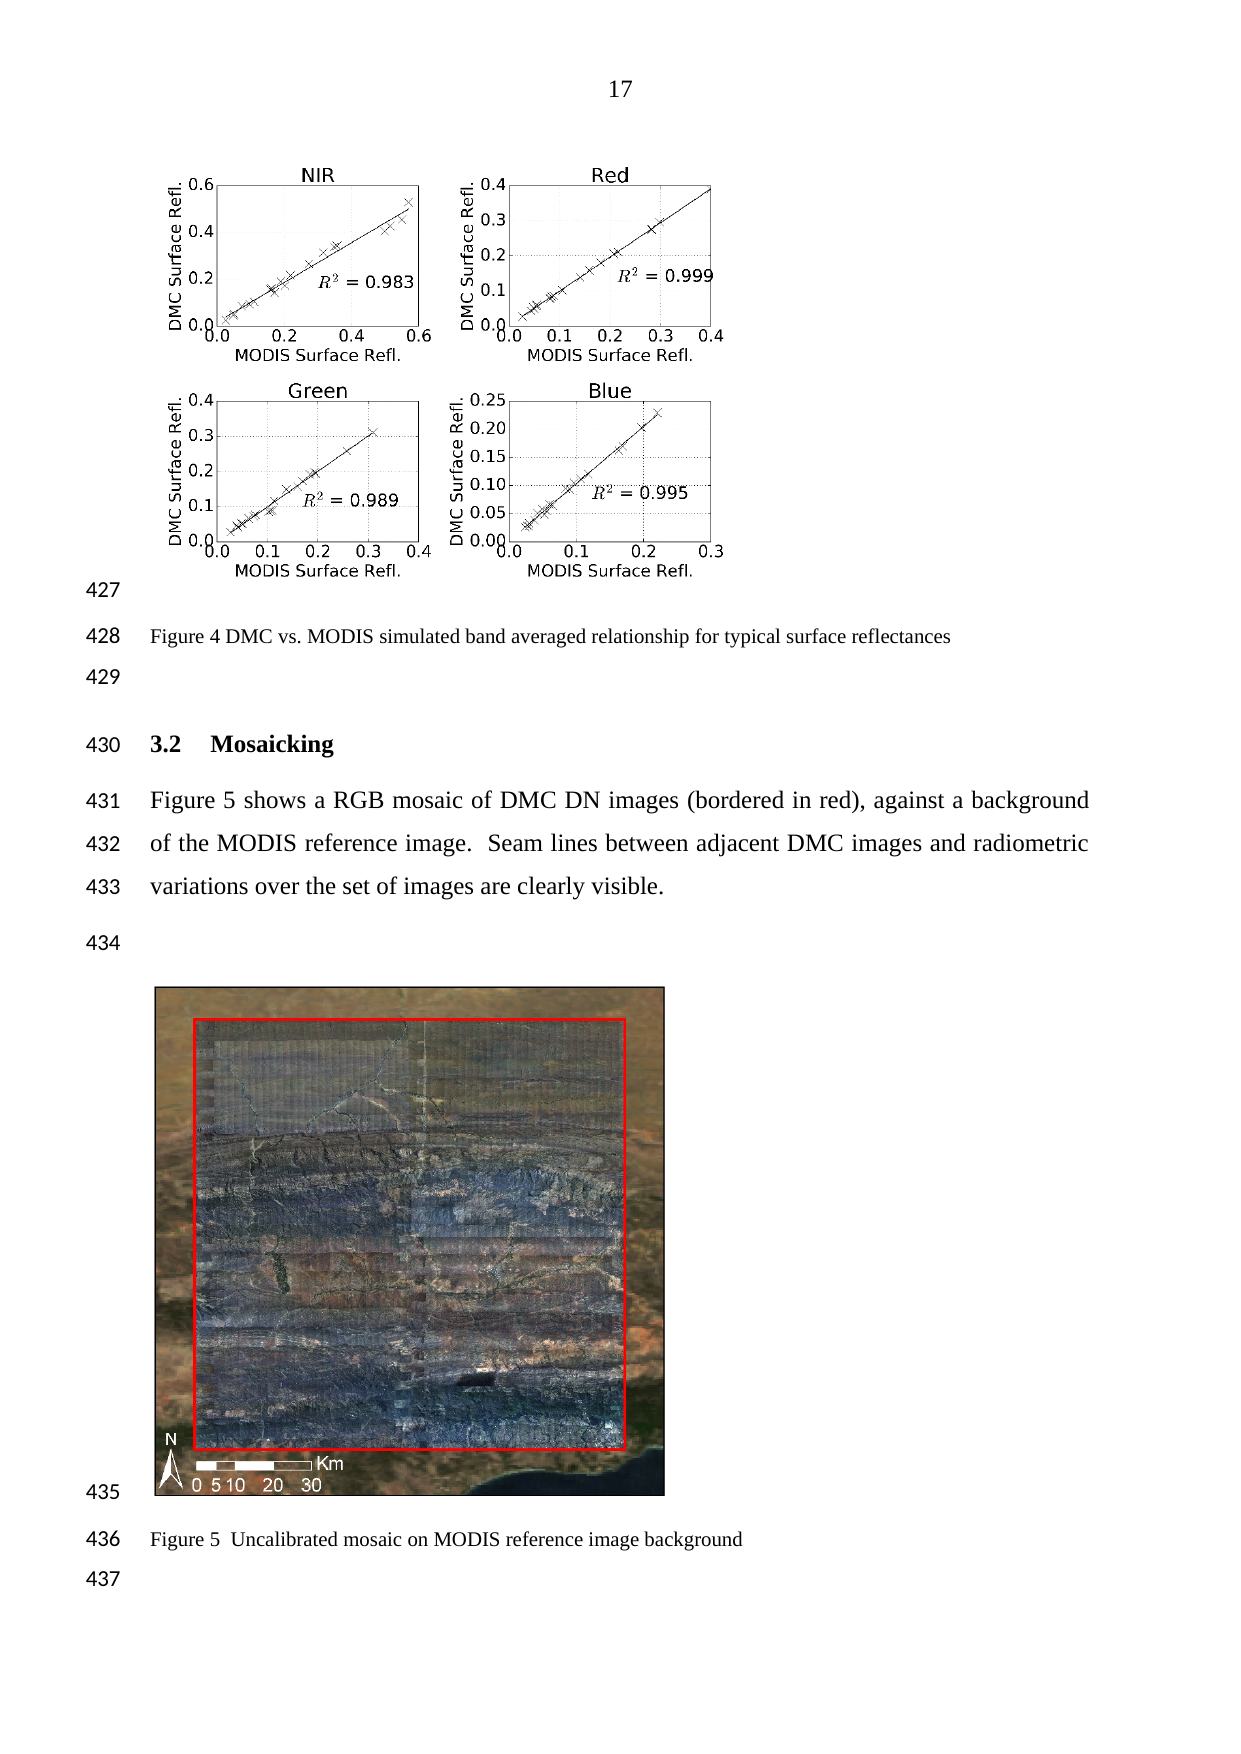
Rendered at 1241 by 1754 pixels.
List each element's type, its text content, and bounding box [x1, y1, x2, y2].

picture [150, 982, 668, 1500]
picture [150, 150, 747, 598]
text Figure 4 DMC vs. MODIS simulated band averaged relationship for typical surface reflectances [150, 624, 1090, 648]
subtitle Mosaicking [150, 729, 1090, 758]
text Figure 5 Uncalibrated mosaic on MODIS reference image background [150, 1527, 1090, 1551]
text Figure 5 shows a RGB mosaic of DMC DN images (bordered in red), against a background of the MODIS reference image. Seam lines between adjacent DMC images and radiometric variations over the set of images are clearly visible. [150, 785, 1090, 900]
